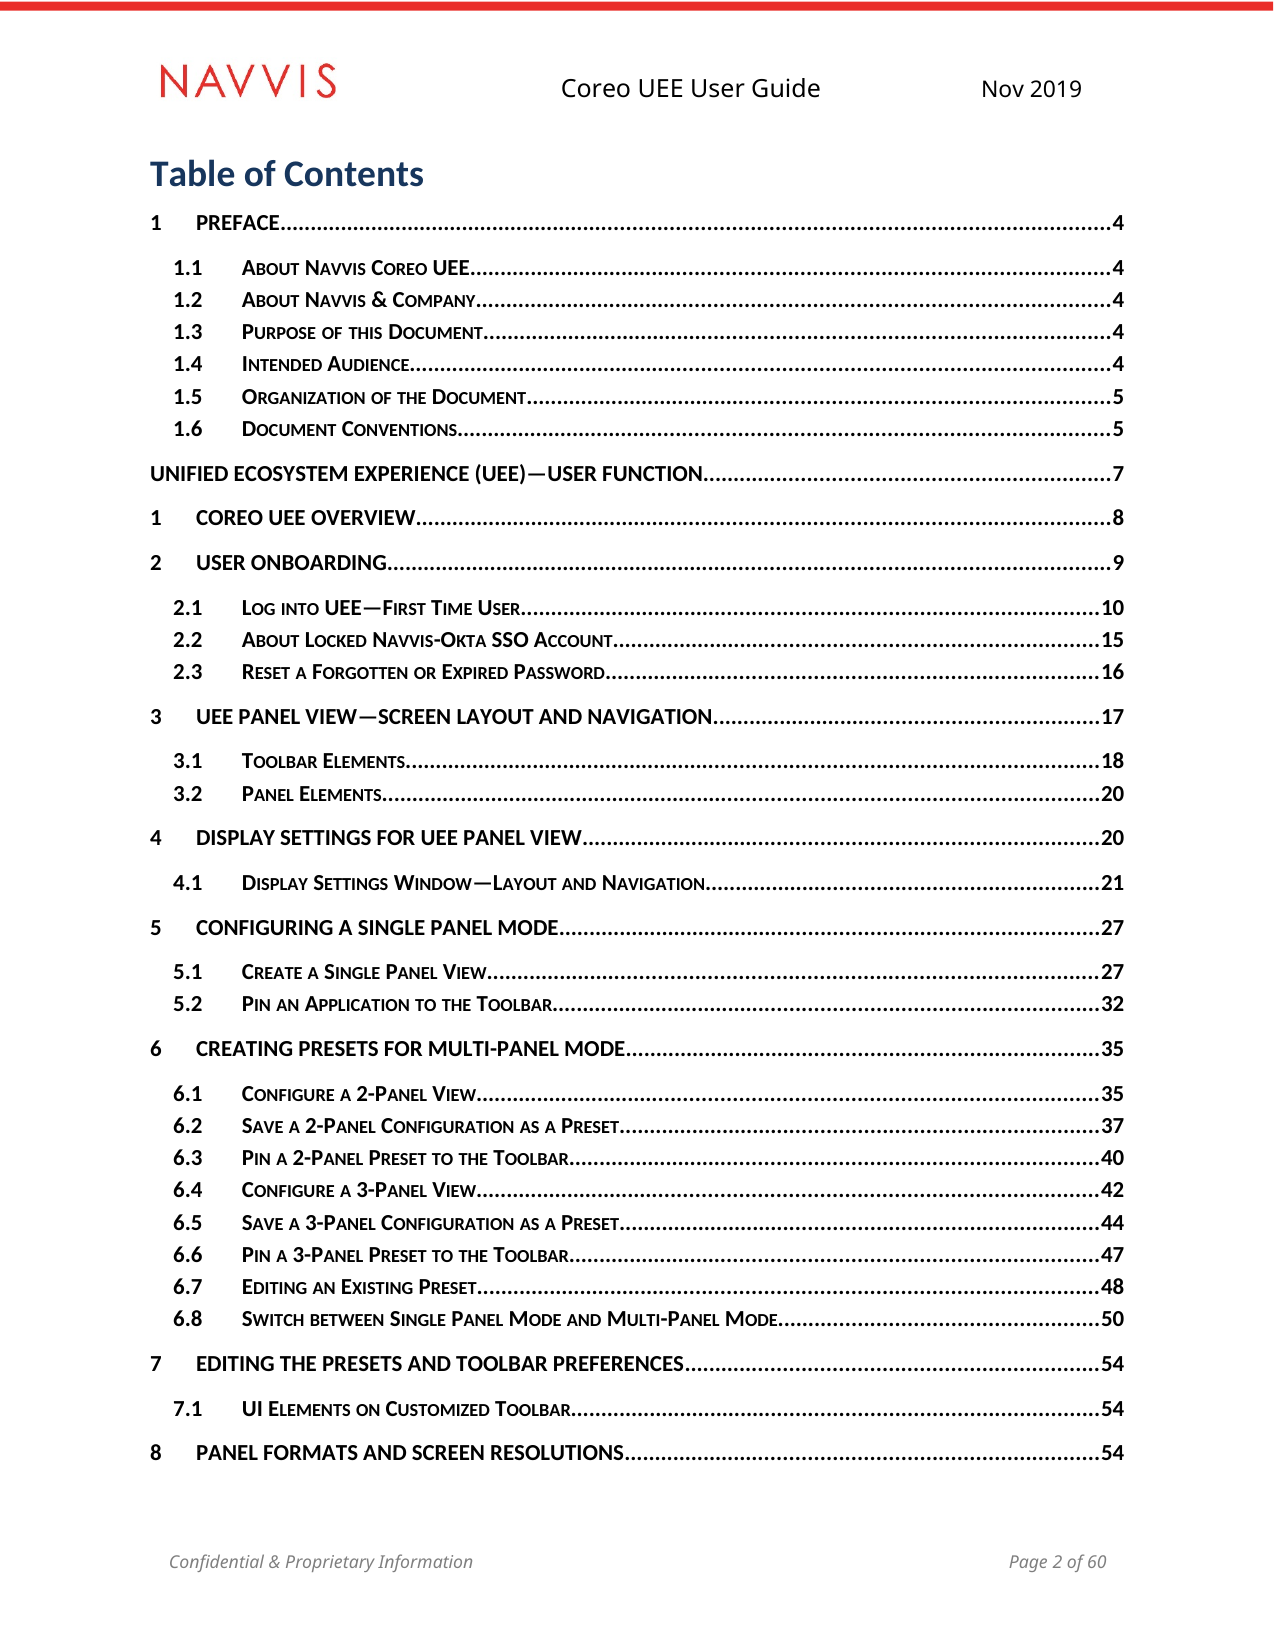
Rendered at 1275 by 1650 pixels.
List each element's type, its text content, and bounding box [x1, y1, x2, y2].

text 8 Panel Formats and Screen Resolutions 54 [150, 1438, 1125, 1466]
text 2 User Onboarding 9 [150, 548, 1125, 576]
text Unified Ecosystem Experience (UEE)—User Function 7 [150, 459, 1125, 487]
text 1.6 Document Conventions 5 [173, 414, 1125, 442]
text 6.7 Editing an Existing Preset 48 [173, 1272, 1125, 1300]
text 3.1 Toolbar Elements 18 [173, 746, 1125, 774]
text 4 Display Settings for UEE Panel View 20 [150, 823, 1125, 851]
text 1 Preface 4 [150, 208, 1125, 236]
text 5 Configuring a Single Panel Mode 27 [150, 913, 1125, 941]
text 5.1 Create a Single Panel View 27 [173, 957, 1125, 985]
text 6.6 Pin a 3-Panel Preset to the Toolbar 47 [173, 1240, 1125, 1268]
text 1.4 Intended Audience 4 [173, 349, 1125, 378]
text 2.1 Log into UEE—First Time User 10 [173, 593, 1125, 621]
text 7 Editing the Presets and Toolbar Preferences 54 [150, 1349, 1125, 1377]
text 6.3 Pin a 2-Panel Preset to the Toolbar 40 [173, 1143, 1125, 1171]
subtitle Table of Contents [150, 150, 1125, 196]
text 6.2 Save a 2-Panel Configuration as a Preset 37 [173, 1111, 1125, 1139]
text 2.2 About Locked Navvis-Okta SSO Account 15 [173, 625, 1125, 653]
text 1 Coreo UEE Overview 8 [150, 503, 1125, 531]
text 5.2 Pin an Application to the Toolbar 32 [173, 989, 1125, 1018]
text 6.8 Switch between Single Panel Mode and Multi-Panel Mode 50 [173, 1304, 1125, 1332]
text 6.5 Save a 3-Panel Configuration as a Preset 44 [173, 1208, 1125, 1236]
text 6.1 Configure a 2-Panel View 35 [173, 1079, 1125, 1107]
text 1.5 Organization of the Document 5 [173, 382, 1125, 410]
picture [150, 57, 346, 105]
text 3.2 Panel Elements 20 [173, 779, 1125, 807]
text 6 Creating Presets for Multi-Panel Mode 35 [150, 1034, 1125, 1062]
text 7.1 UI Elements on Customized Toolbar 54 [173, 1394, 1125, 1422]
text 1.2 About Navvis & Company 4 [173, 285, 1125, 313]
text 3 UEE Panel View—Screen Layout and Navigation 17 [150, 702, 1125, 730]
text 6.4 Configure a 3-Panel View 42 [173, 1176, 1125, 1203]
text 2.3 Reset a Forgotten or Expired Password 16 [173, 657, 1125, 685]
text 1.1 About Navvis Coreo UEE 4 [173, 253, 1125, 281]
text 4.1 Display Settings Window—Layout and Navigation 21 [173, 868, 1125, 896]
text 1.3 Purpose of this Document 4 [173, 317, 1125, 345]
